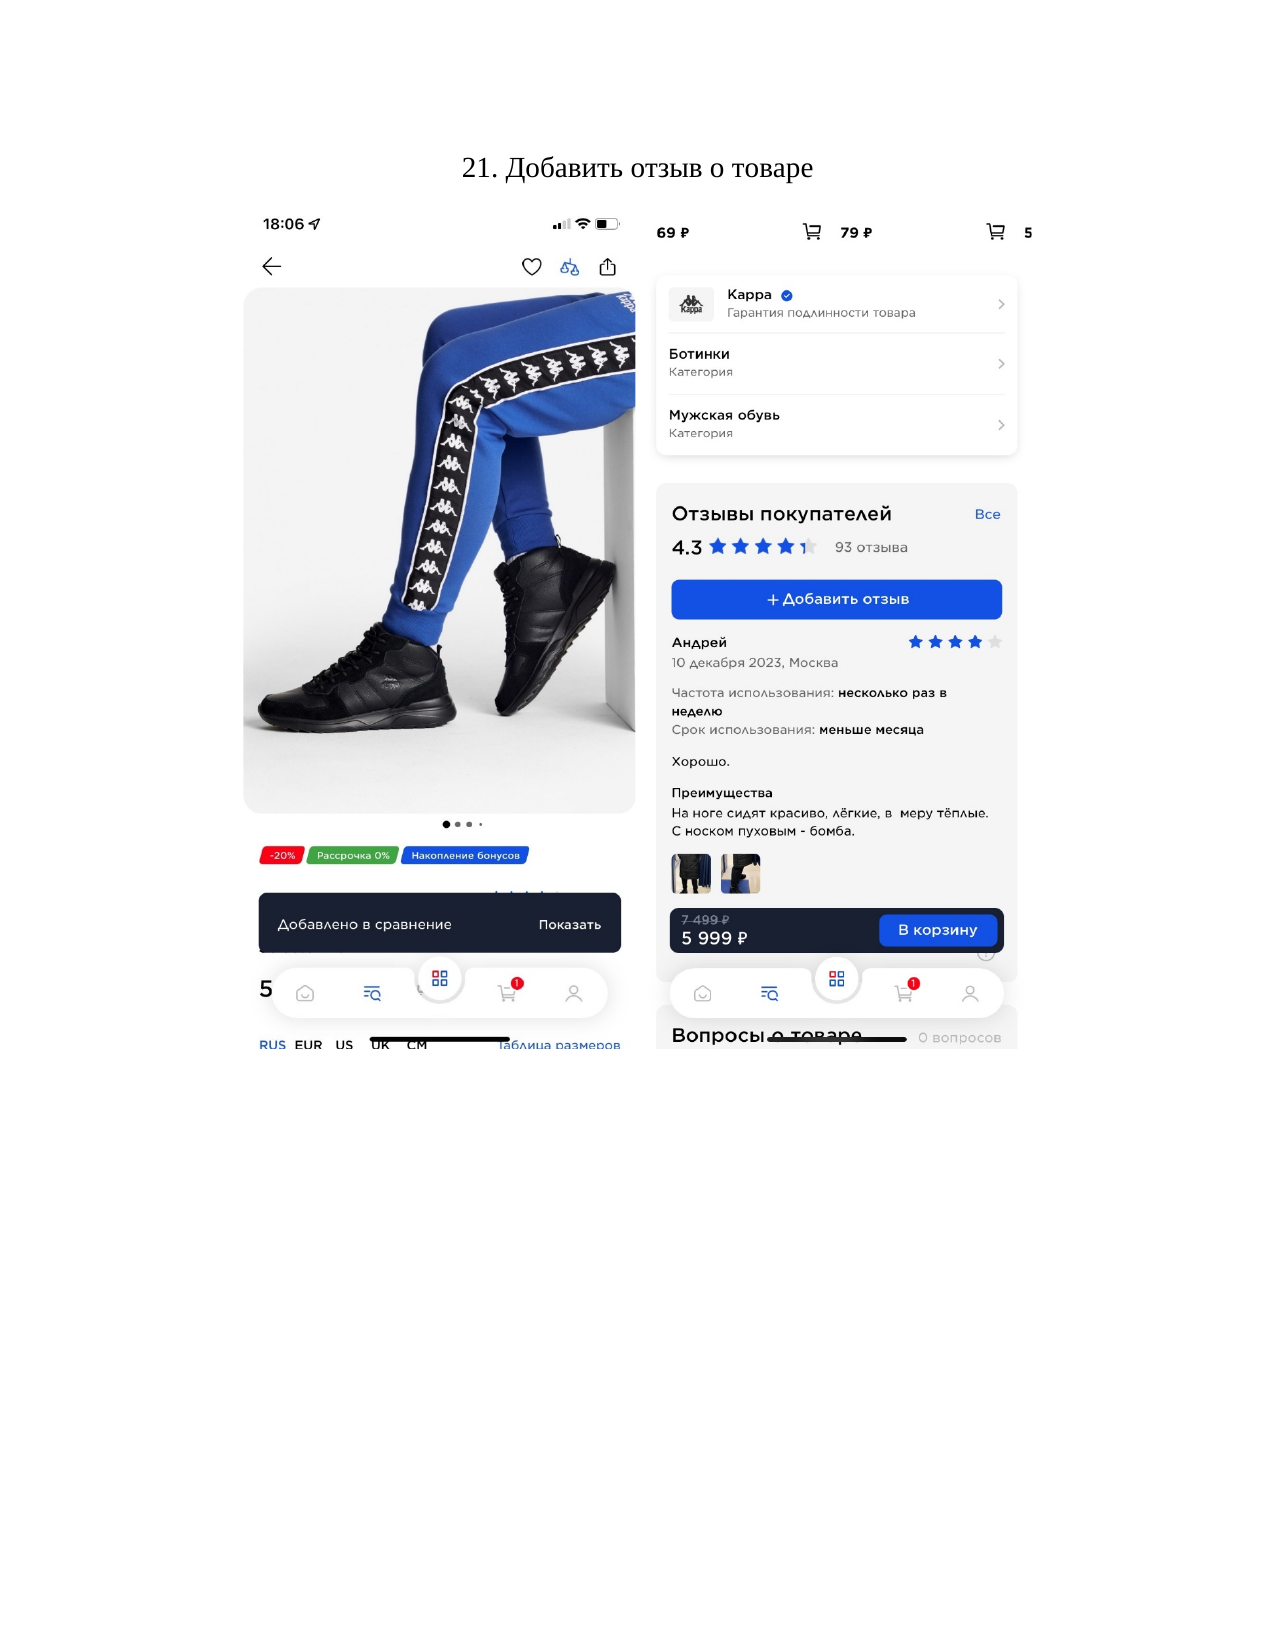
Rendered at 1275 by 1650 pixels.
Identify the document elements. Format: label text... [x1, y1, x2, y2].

picture [641, 205, 1032, 1049]
picture [243, 200, 636, 1049]
subtitle 21. Добавить отзыв о товаре [112, 150, 1162, 183]
